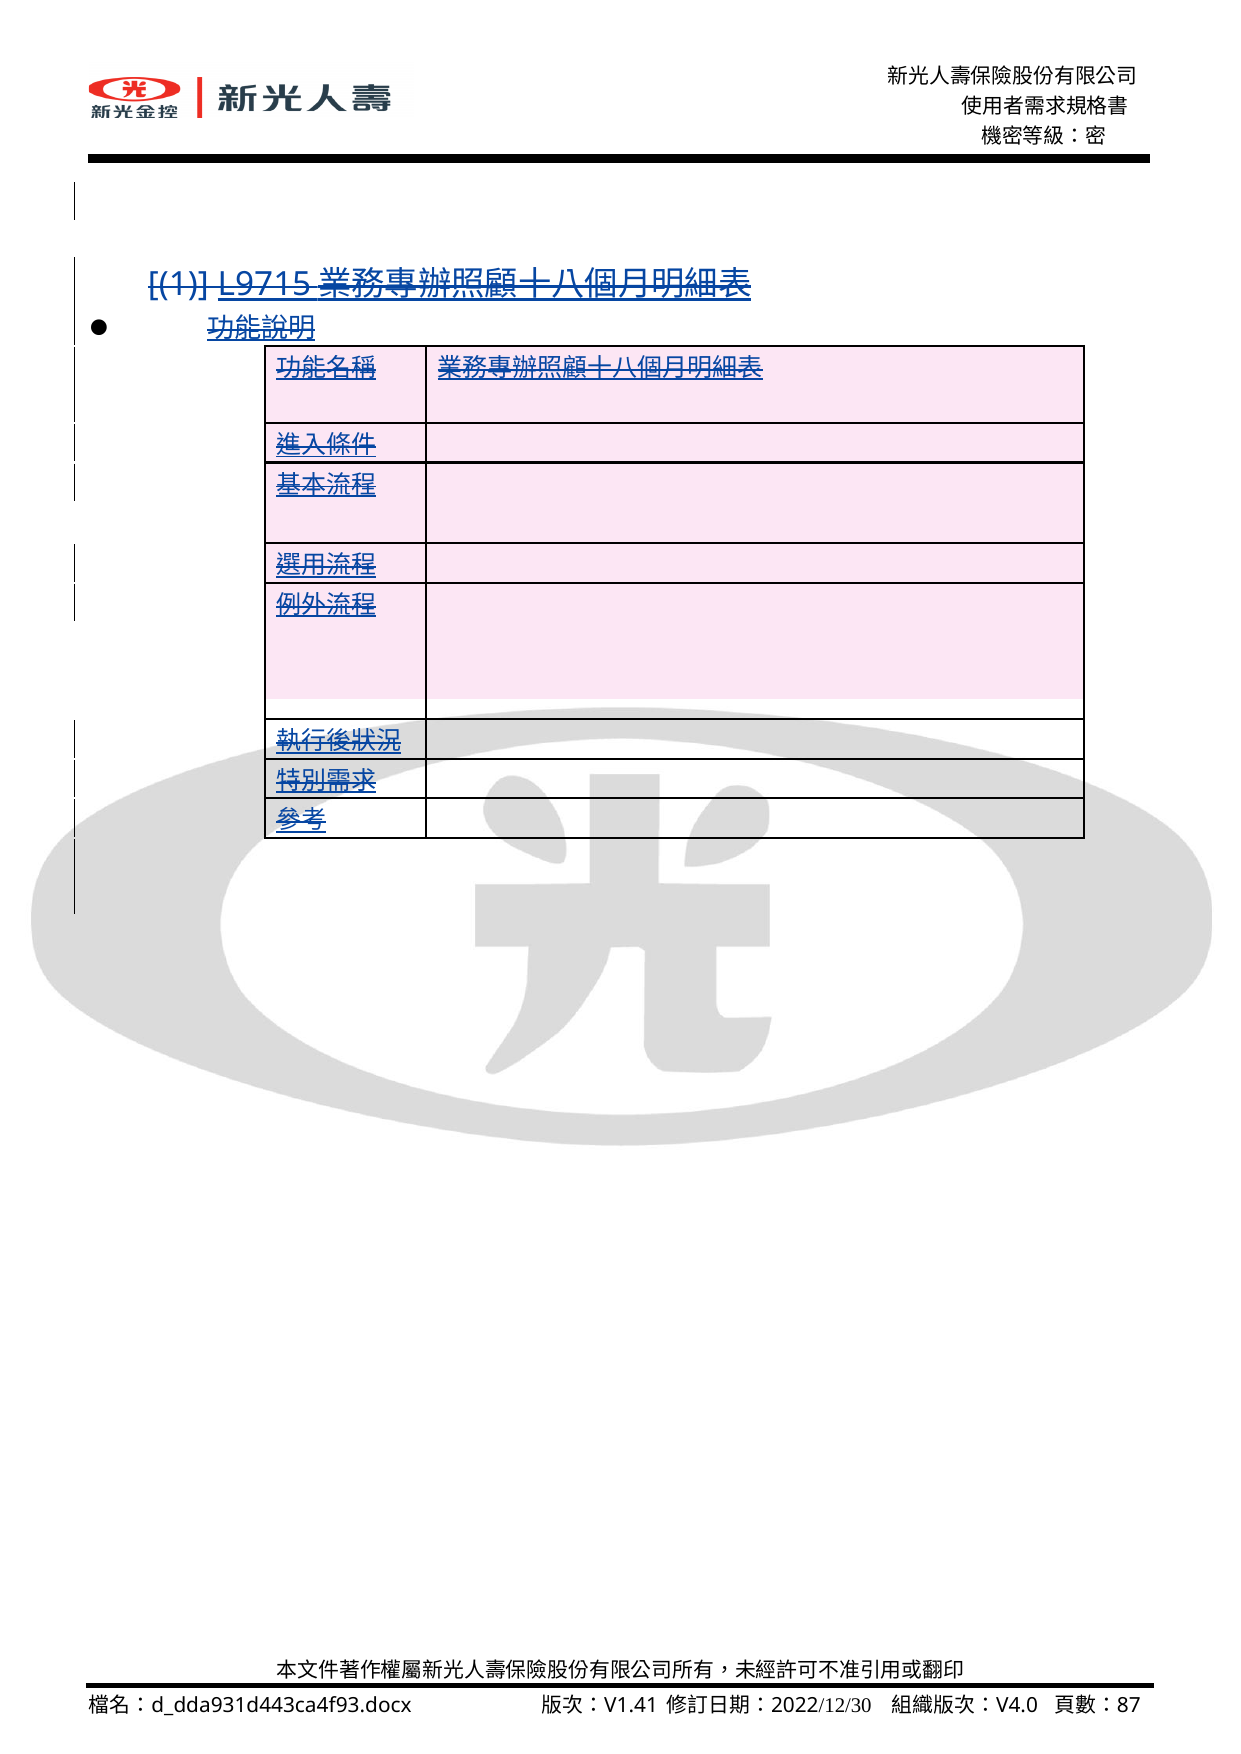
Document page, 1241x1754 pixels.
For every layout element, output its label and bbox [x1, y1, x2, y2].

picture [266, 760, 425, 797]
picture [25, 699, 1215, 1152]
picture [427, 720, 1083, 758]
picture [427, 699, 1083, 718]
picture [266, 799, 425, 837]
picture [427, 760, 1083, 797]
picture [88, 61, 414, 118]
picture [427, 799, 1083, 837]
picture [266, 699, 425, 718]
picture [266, 720, 425, 758]
